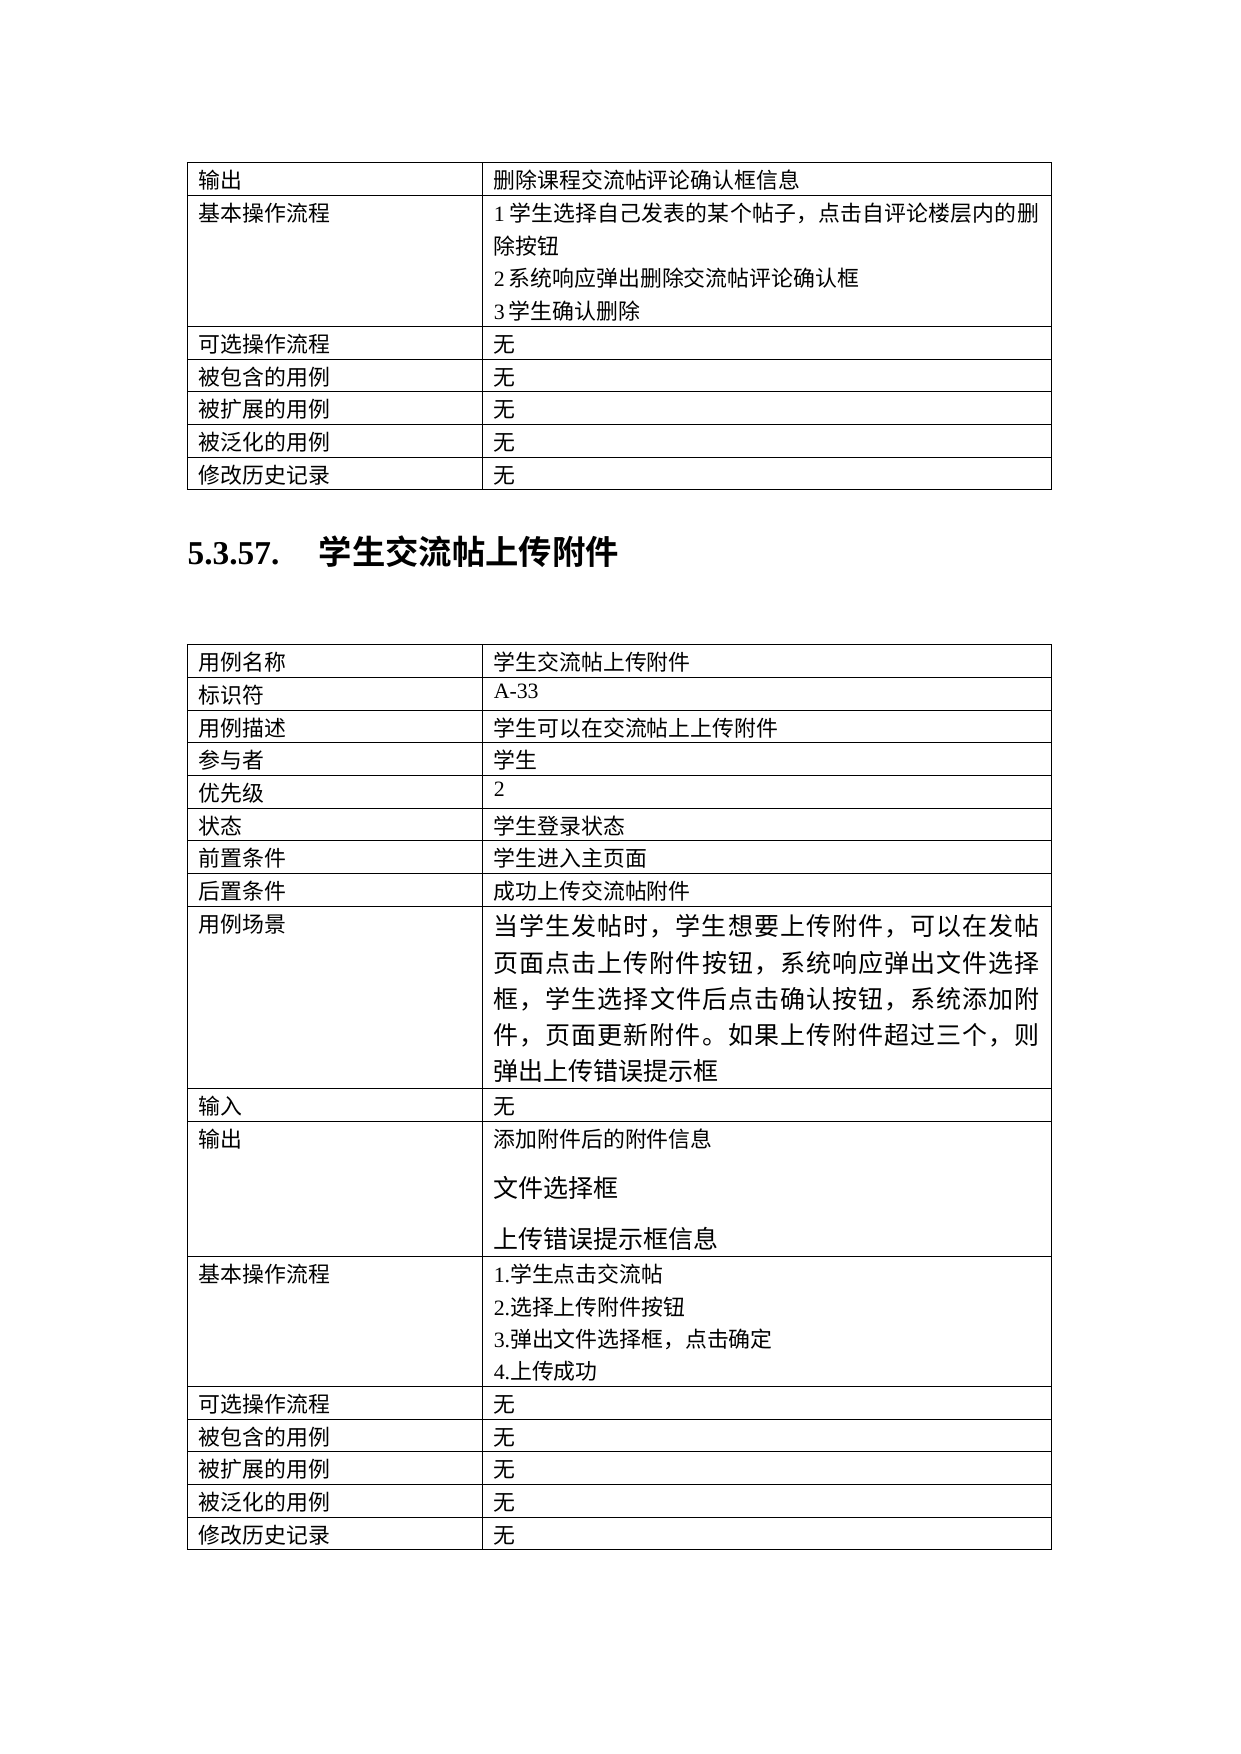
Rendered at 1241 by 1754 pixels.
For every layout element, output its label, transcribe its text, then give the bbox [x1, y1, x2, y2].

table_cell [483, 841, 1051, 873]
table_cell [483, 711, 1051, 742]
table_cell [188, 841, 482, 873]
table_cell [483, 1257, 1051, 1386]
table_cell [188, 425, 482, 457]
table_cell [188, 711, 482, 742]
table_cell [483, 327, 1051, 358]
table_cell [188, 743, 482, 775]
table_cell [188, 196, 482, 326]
subtitle 学生交流帖上传附件 [187, 517, 1053, 582]
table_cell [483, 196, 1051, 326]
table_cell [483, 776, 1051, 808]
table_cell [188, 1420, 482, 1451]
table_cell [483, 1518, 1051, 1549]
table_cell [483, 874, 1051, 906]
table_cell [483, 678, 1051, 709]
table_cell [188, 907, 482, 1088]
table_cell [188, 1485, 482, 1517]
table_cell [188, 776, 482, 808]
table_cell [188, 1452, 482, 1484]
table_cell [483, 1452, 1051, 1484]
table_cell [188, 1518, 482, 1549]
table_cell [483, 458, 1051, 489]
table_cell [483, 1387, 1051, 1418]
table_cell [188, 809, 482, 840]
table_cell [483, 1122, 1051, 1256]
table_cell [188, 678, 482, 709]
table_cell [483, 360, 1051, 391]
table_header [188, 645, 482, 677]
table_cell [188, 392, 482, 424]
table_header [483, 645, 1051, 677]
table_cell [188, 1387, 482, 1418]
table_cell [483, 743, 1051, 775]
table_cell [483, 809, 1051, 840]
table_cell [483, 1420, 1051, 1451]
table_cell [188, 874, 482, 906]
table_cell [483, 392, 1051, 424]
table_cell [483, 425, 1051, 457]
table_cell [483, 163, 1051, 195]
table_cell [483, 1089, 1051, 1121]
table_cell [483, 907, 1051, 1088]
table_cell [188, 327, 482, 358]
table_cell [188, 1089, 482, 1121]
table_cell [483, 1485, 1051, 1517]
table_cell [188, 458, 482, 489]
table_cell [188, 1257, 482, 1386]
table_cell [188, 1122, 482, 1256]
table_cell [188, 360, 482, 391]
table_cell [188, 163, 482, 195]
